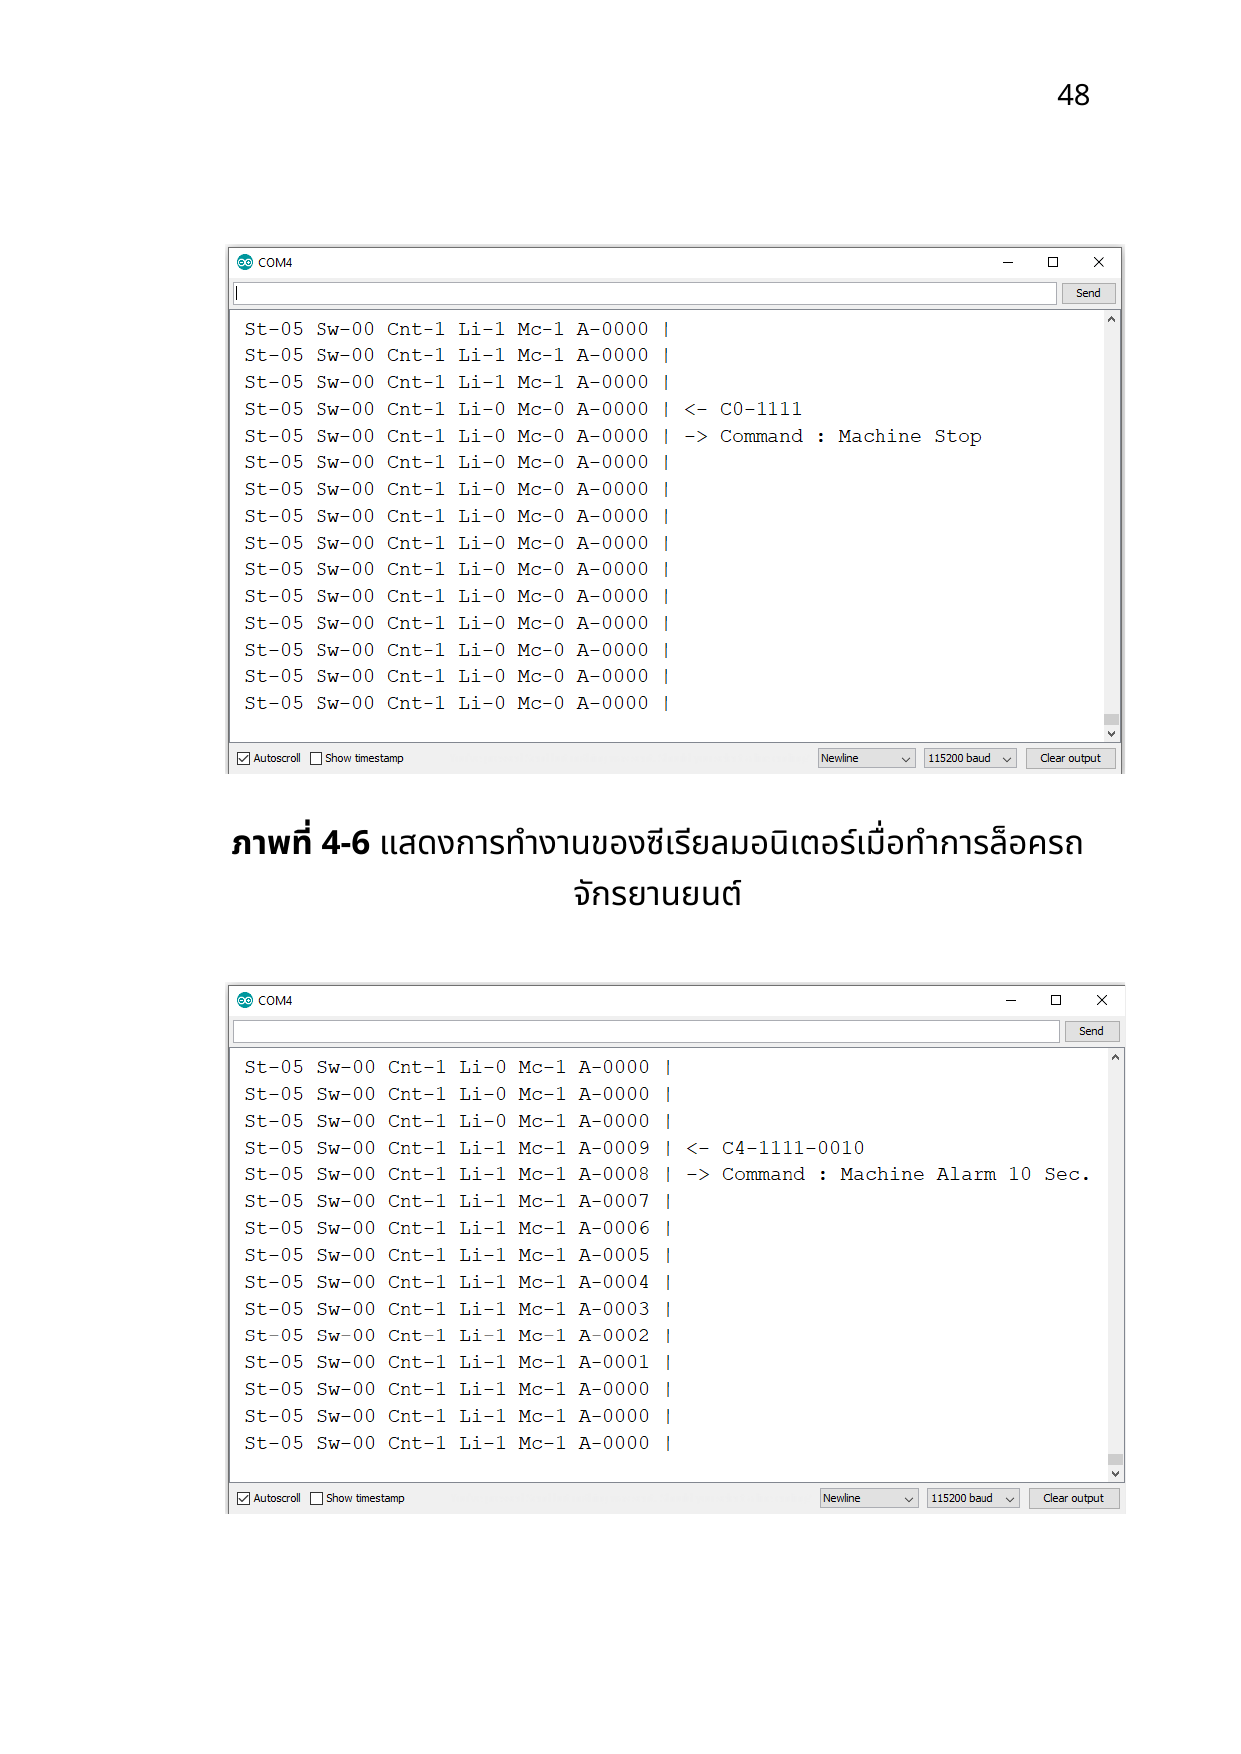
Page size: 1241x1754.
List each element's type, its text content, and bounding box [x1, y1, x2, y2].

picture [225, 244, 1125, 774]
picture [225, 982, 1125, 1514]
text ภาพที่ 4-6 แสดงการทำงานของซีเรียลมอนิเตอร์เมื่อทำการล็อครถจักรยานยนต์ [225, 819, 1090, 920]
